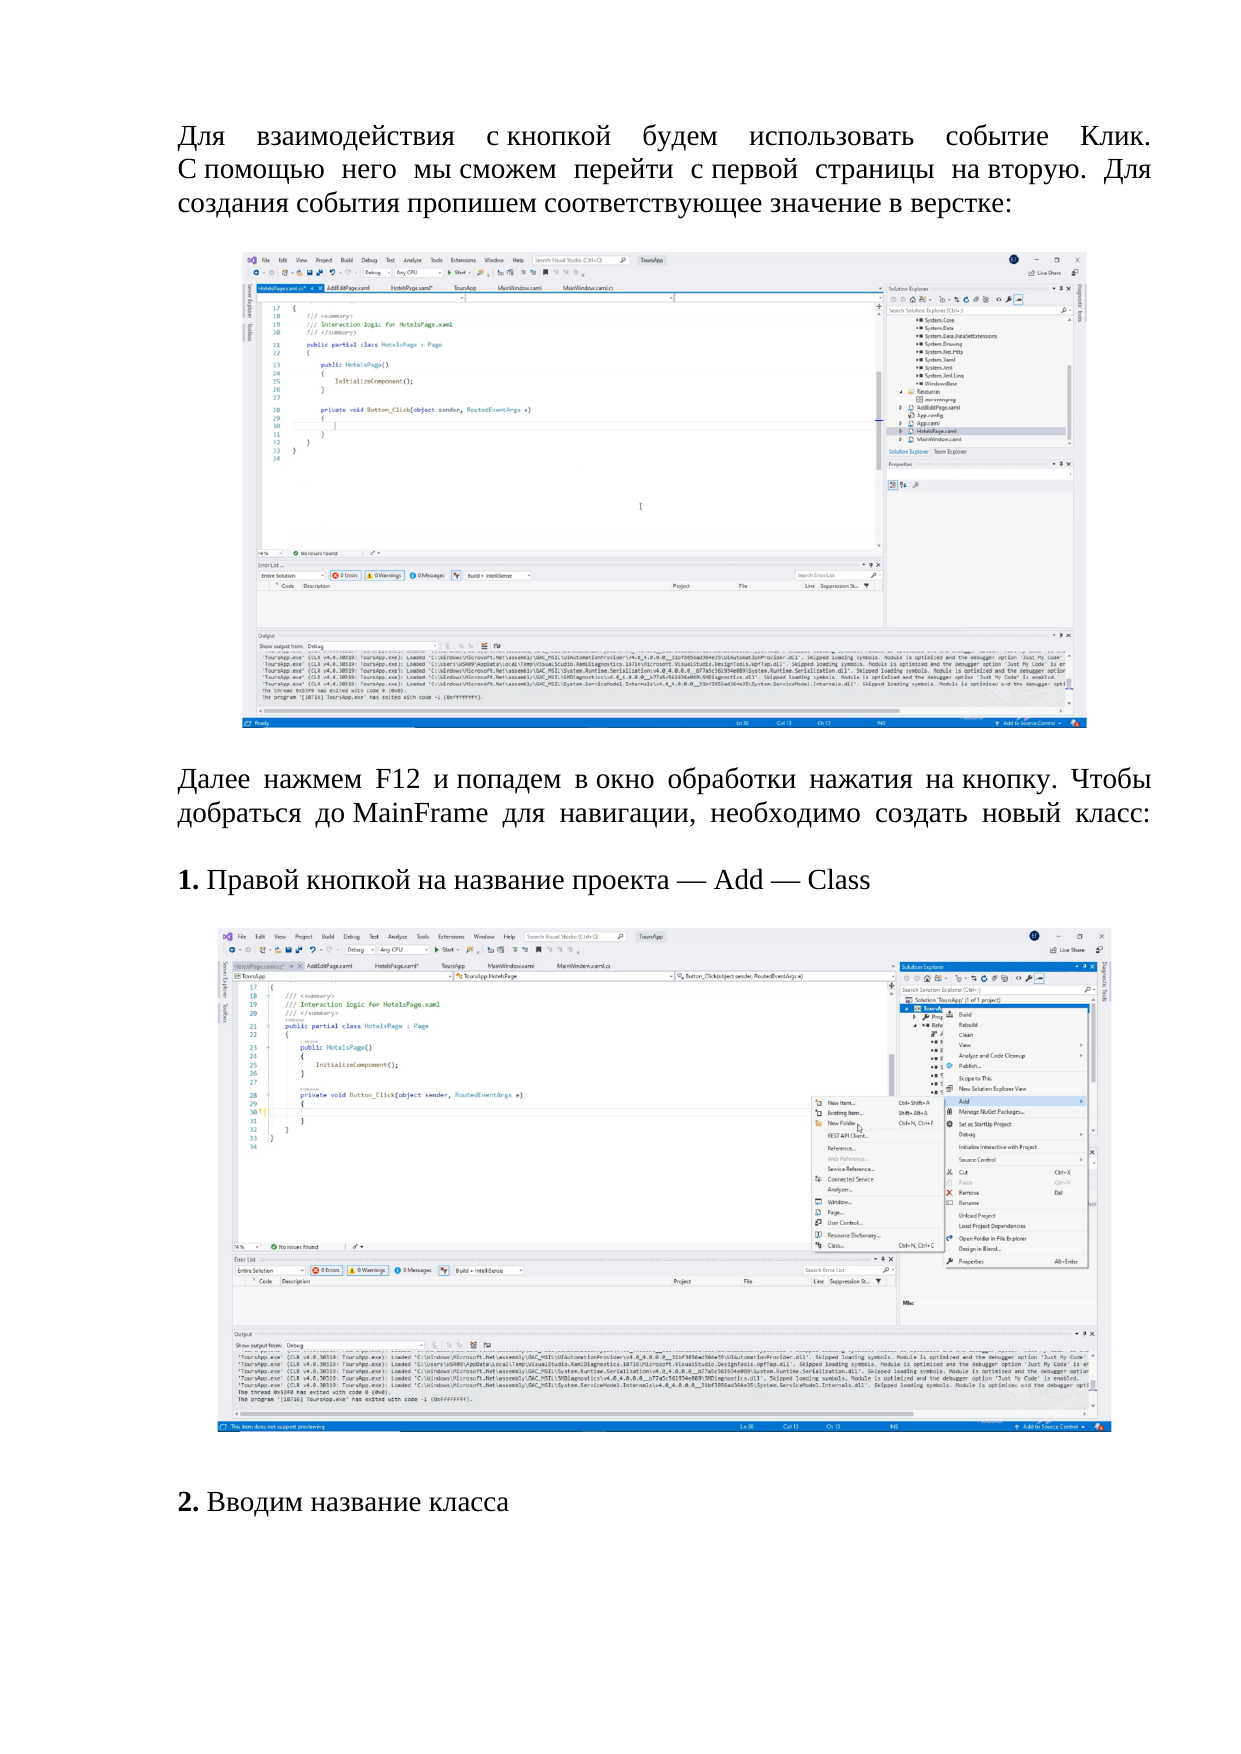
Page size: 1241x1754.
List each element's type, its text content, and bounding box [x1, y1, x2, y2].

picture [217, 928, 1112, 1432]
text 2. Вводим название класса [177, 1484, 1152, 1517]
text Для взаимодействия с кнопкой будем использовать событие Клик. С помощью него мы сможем перейти с первой страницы на вторую. Для создания события пропишем соответствующее значение в верстке: [177, 118, 1152, 219]
text Далее нажмем F12 и попадем в окно обработки нажатия на кнопку. Чтобы добраться до MainFrame для навигации, необходимо создать новый класс: 1. Правой кнопкой на название проекта — Add — Class [177, 761, 1152, 895]
picture [242, 252, 1087, 728]
